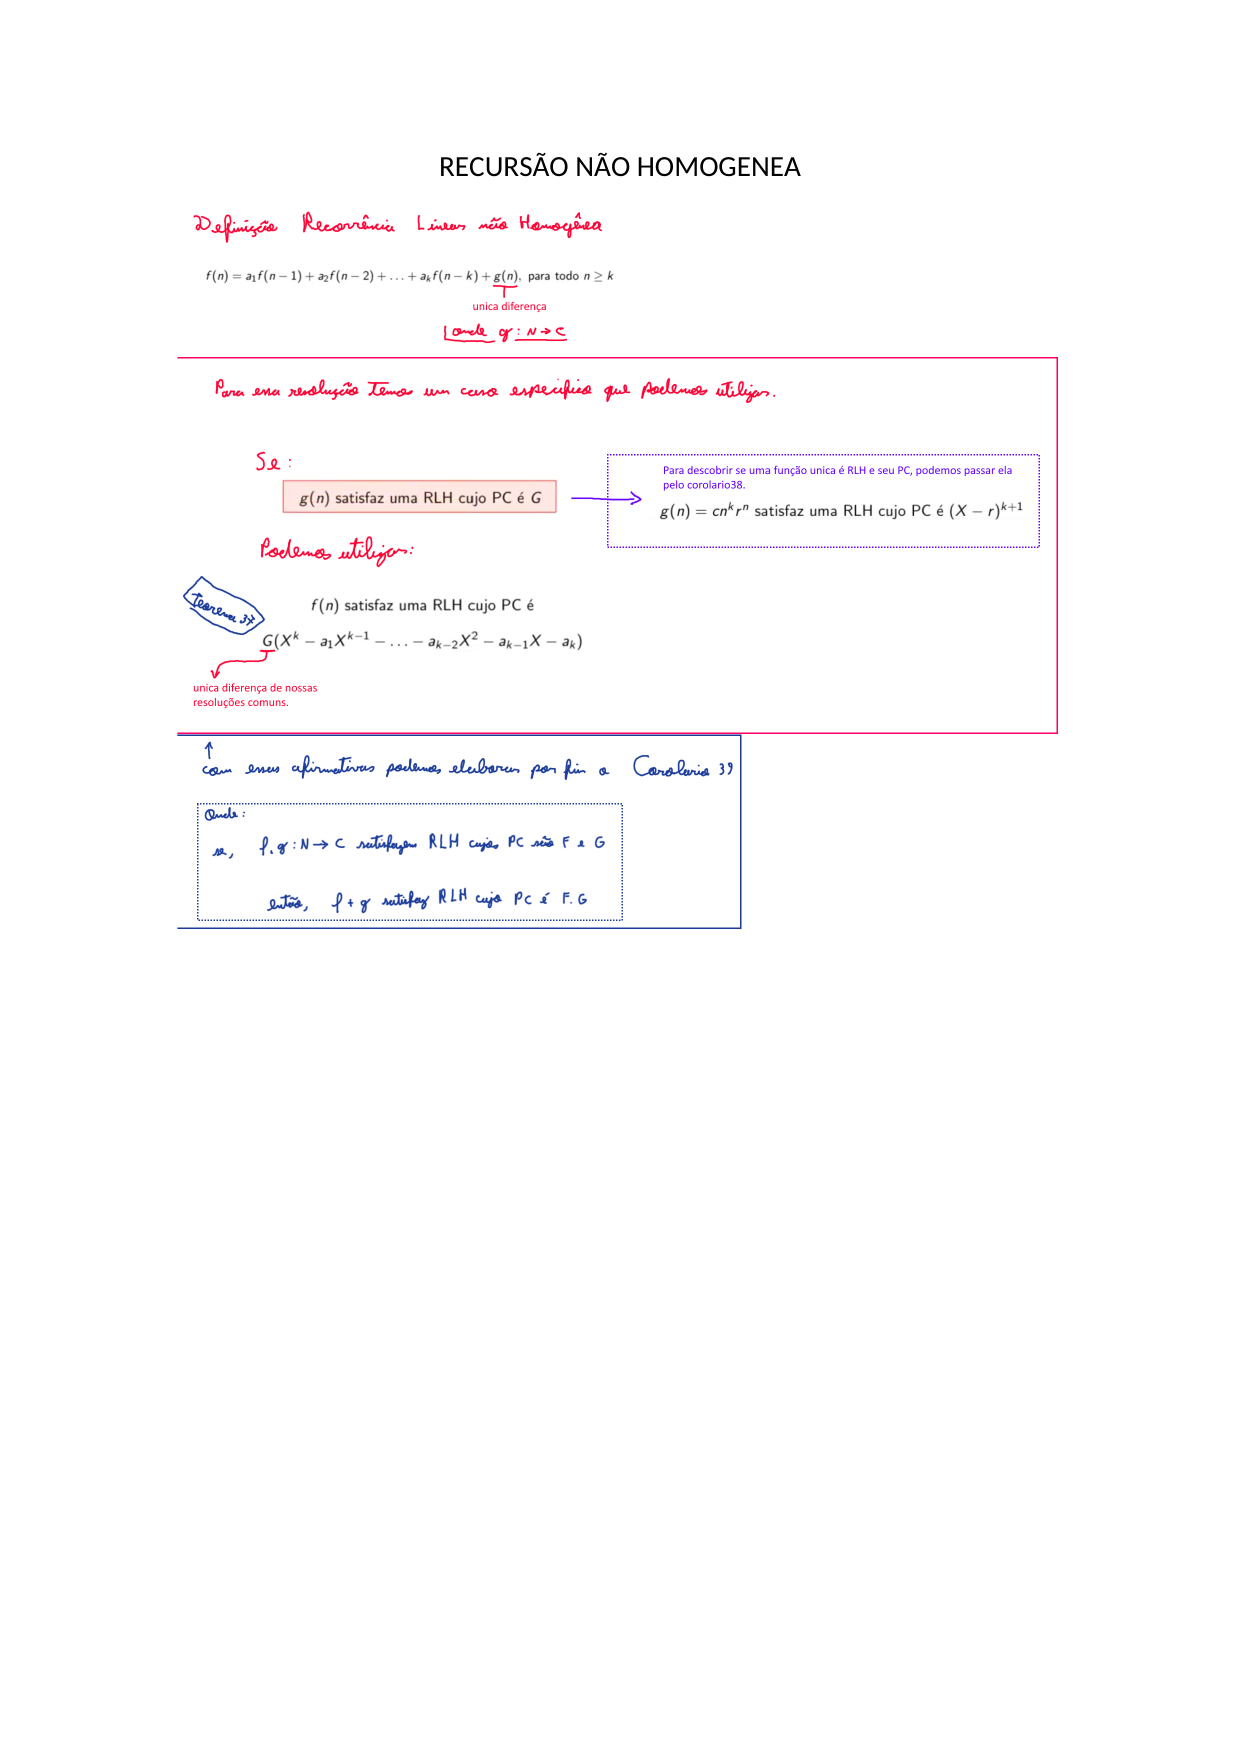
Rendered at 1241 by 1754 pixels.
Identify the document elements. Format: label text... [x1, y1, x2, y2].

picture [177, 202, 1063, 933]
text RECURSÃO NÃO HOMOGENEA [177, 148, 1063, 183]
